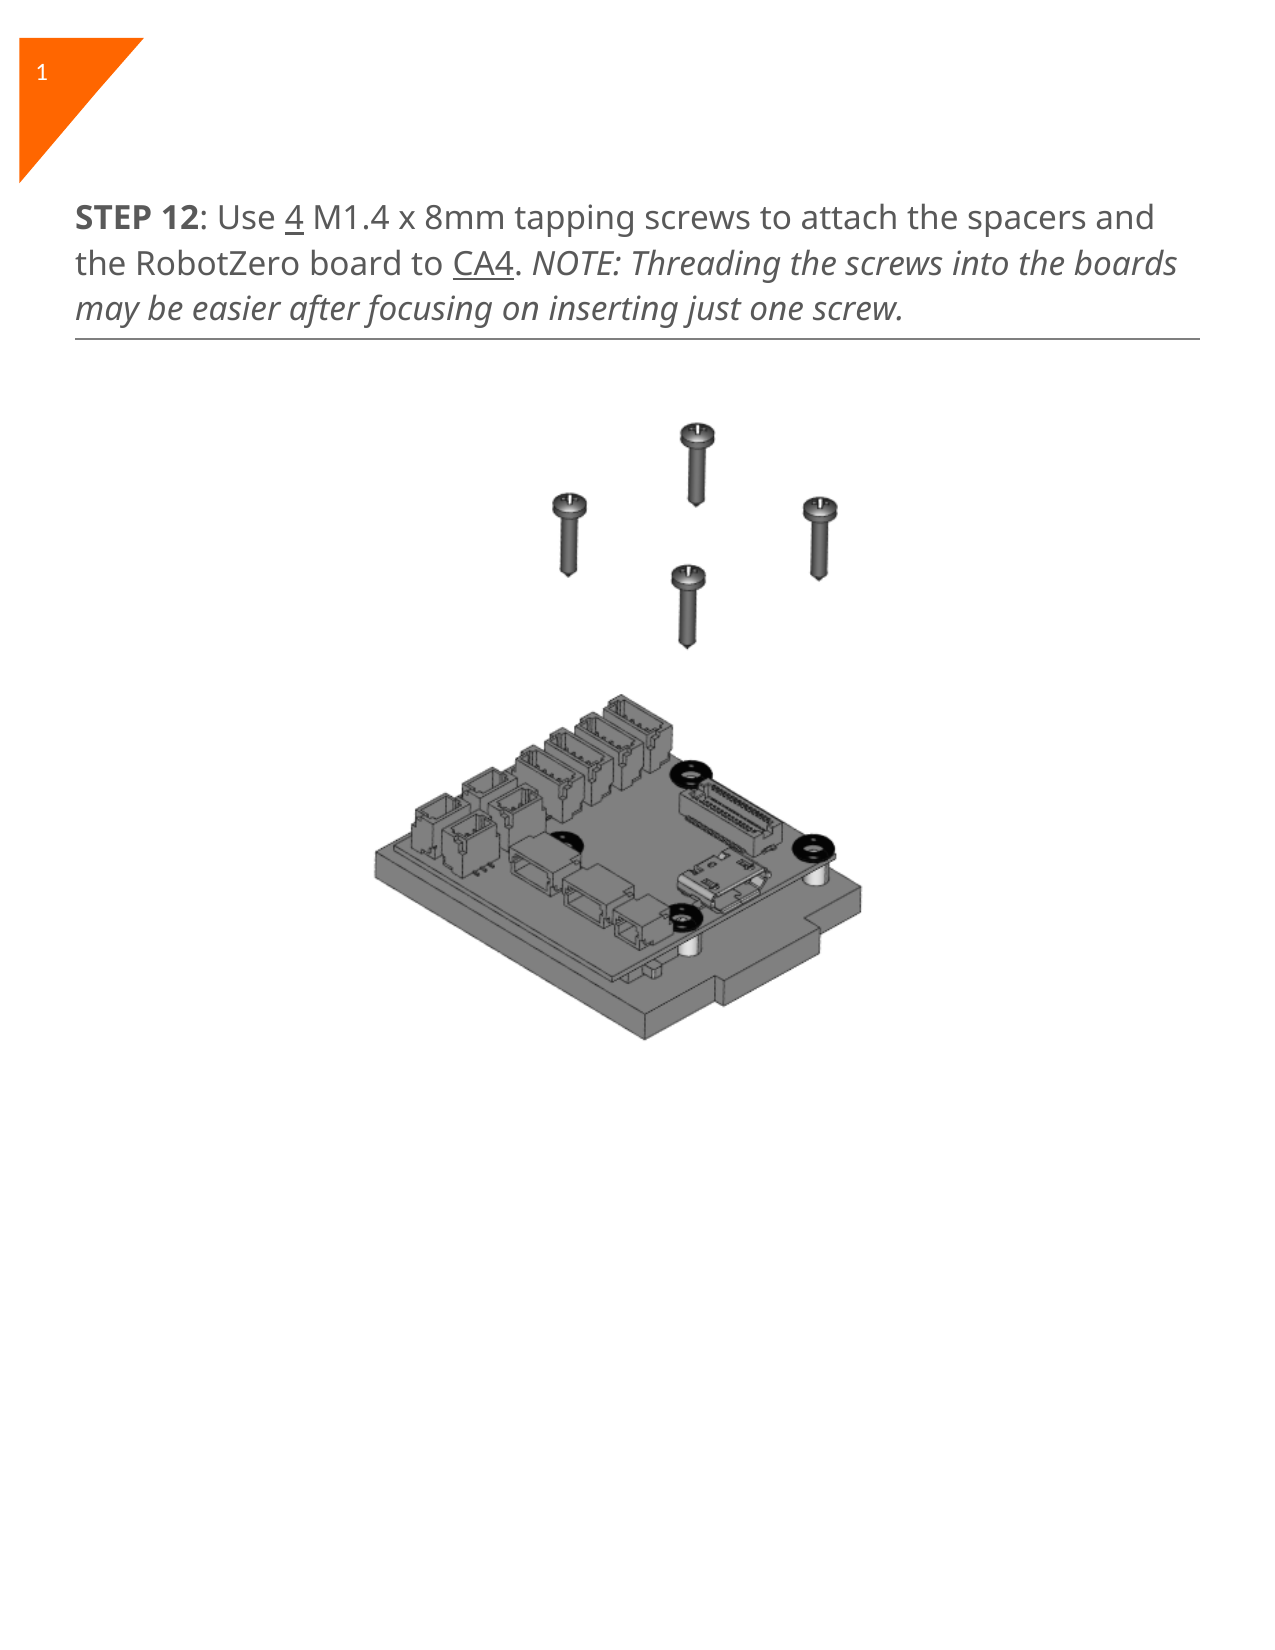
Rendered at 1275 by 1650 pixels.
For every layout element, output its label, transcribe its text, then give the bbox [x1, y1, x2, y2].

text STEP 12: Use 4 M1.4 x 8mm tapping screws to attach the spacers and the RobotZero board to CA4. NOTE: Threading the screws into the boards may be easier after focusing on inserting just one screw. [75, 194, 1200, 338]
picture [225, 346, 1051, 1150]
